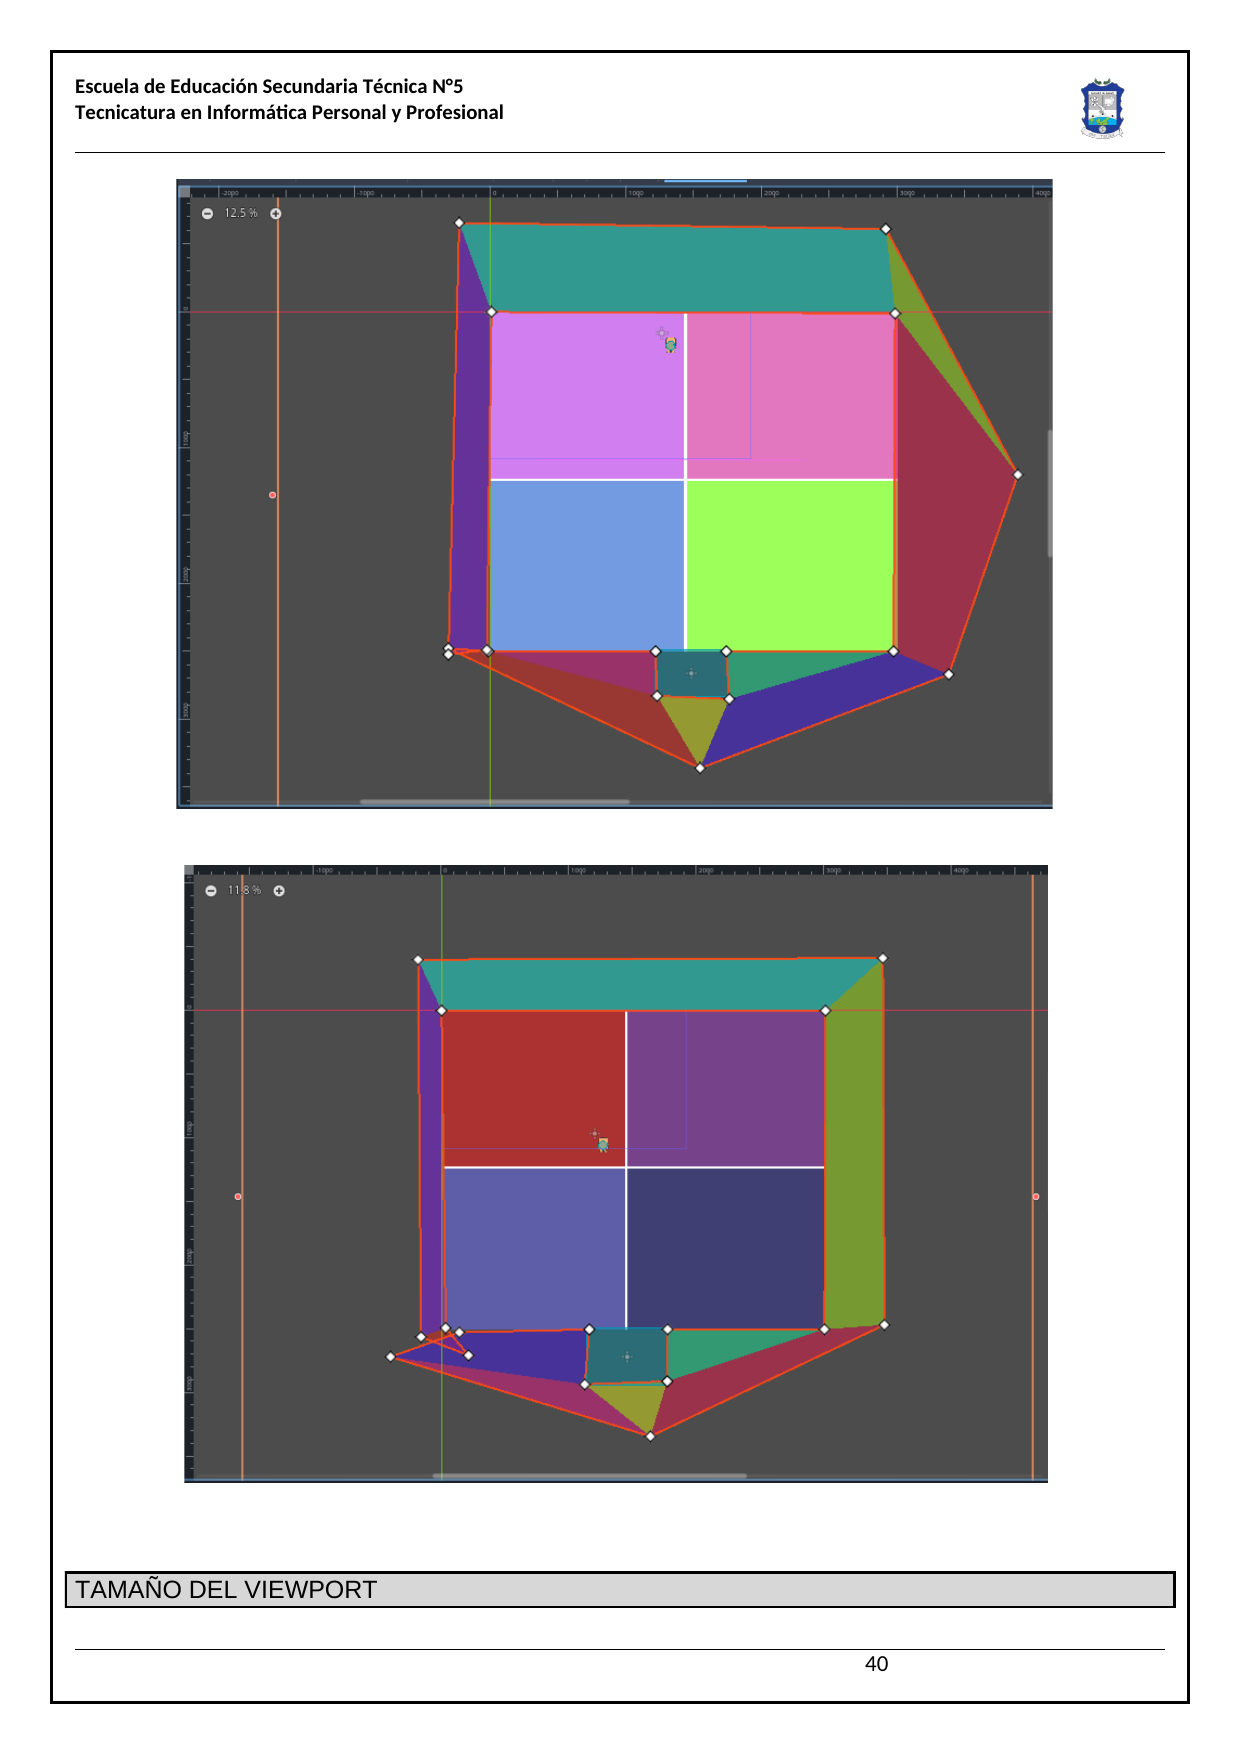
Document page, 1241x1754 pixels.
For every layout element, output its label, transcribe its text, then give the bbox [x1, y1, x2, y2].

list TAMAÑO DEL VIEWPORT [67, 1574, 1173, 1606]
picture [1077, 77, 1128, 139]
picture [176, 179, 1053, 809]
picture [184, 865, 1048, 1483]
